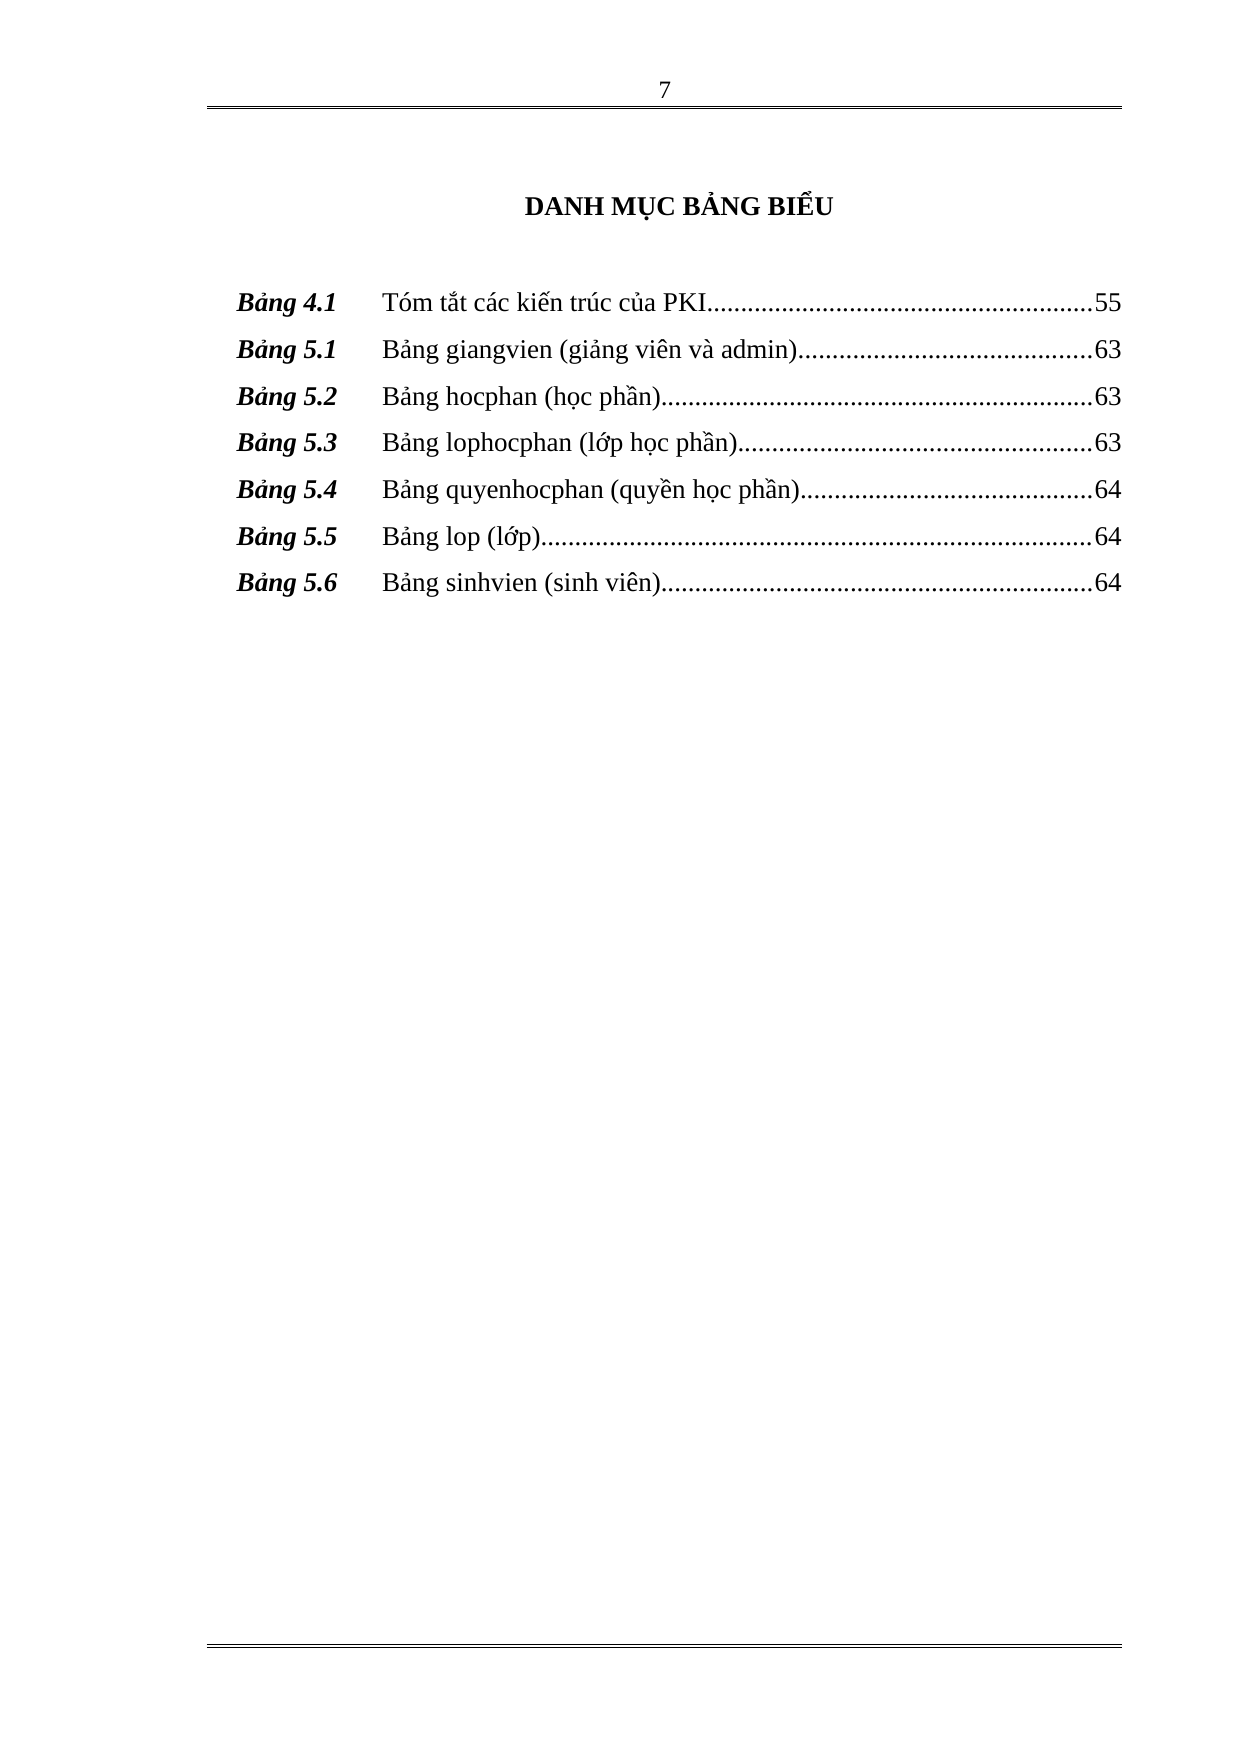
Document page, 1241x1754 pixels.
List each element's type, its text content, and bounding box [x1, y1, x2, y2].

text Bảng 5.3 Bảng lophocphan (lớp học phần) 63 [236, 426, 1122, 457]
text Bảng 5.6 Bảng sinhvien (sinh viên) 64 [236, 566, 1122, 597]
text Bảng 4.1 Tóm tắt các kiến trúc của PKI 55 [236, 286, 1122, 317]
text Bảng 5.5 Bảng lop (lớp) 64 [236, 520, 1122, 551]
text Bảng 5.1 Bảng giangvien (giảng viên và admin) 63 [236, 333, 1122, 364]
text Bảng 5.2 Bảng hocphan (học phần) 63 [236, 380, 1122, 411]
subtitle DANH MỤC BẢNG BIỂU [236, 190, 1122, 221]
text Bảng 5.4 Bảng quyenhocphan (quyền học phần) 64 [236, 473, 1122, 504]
